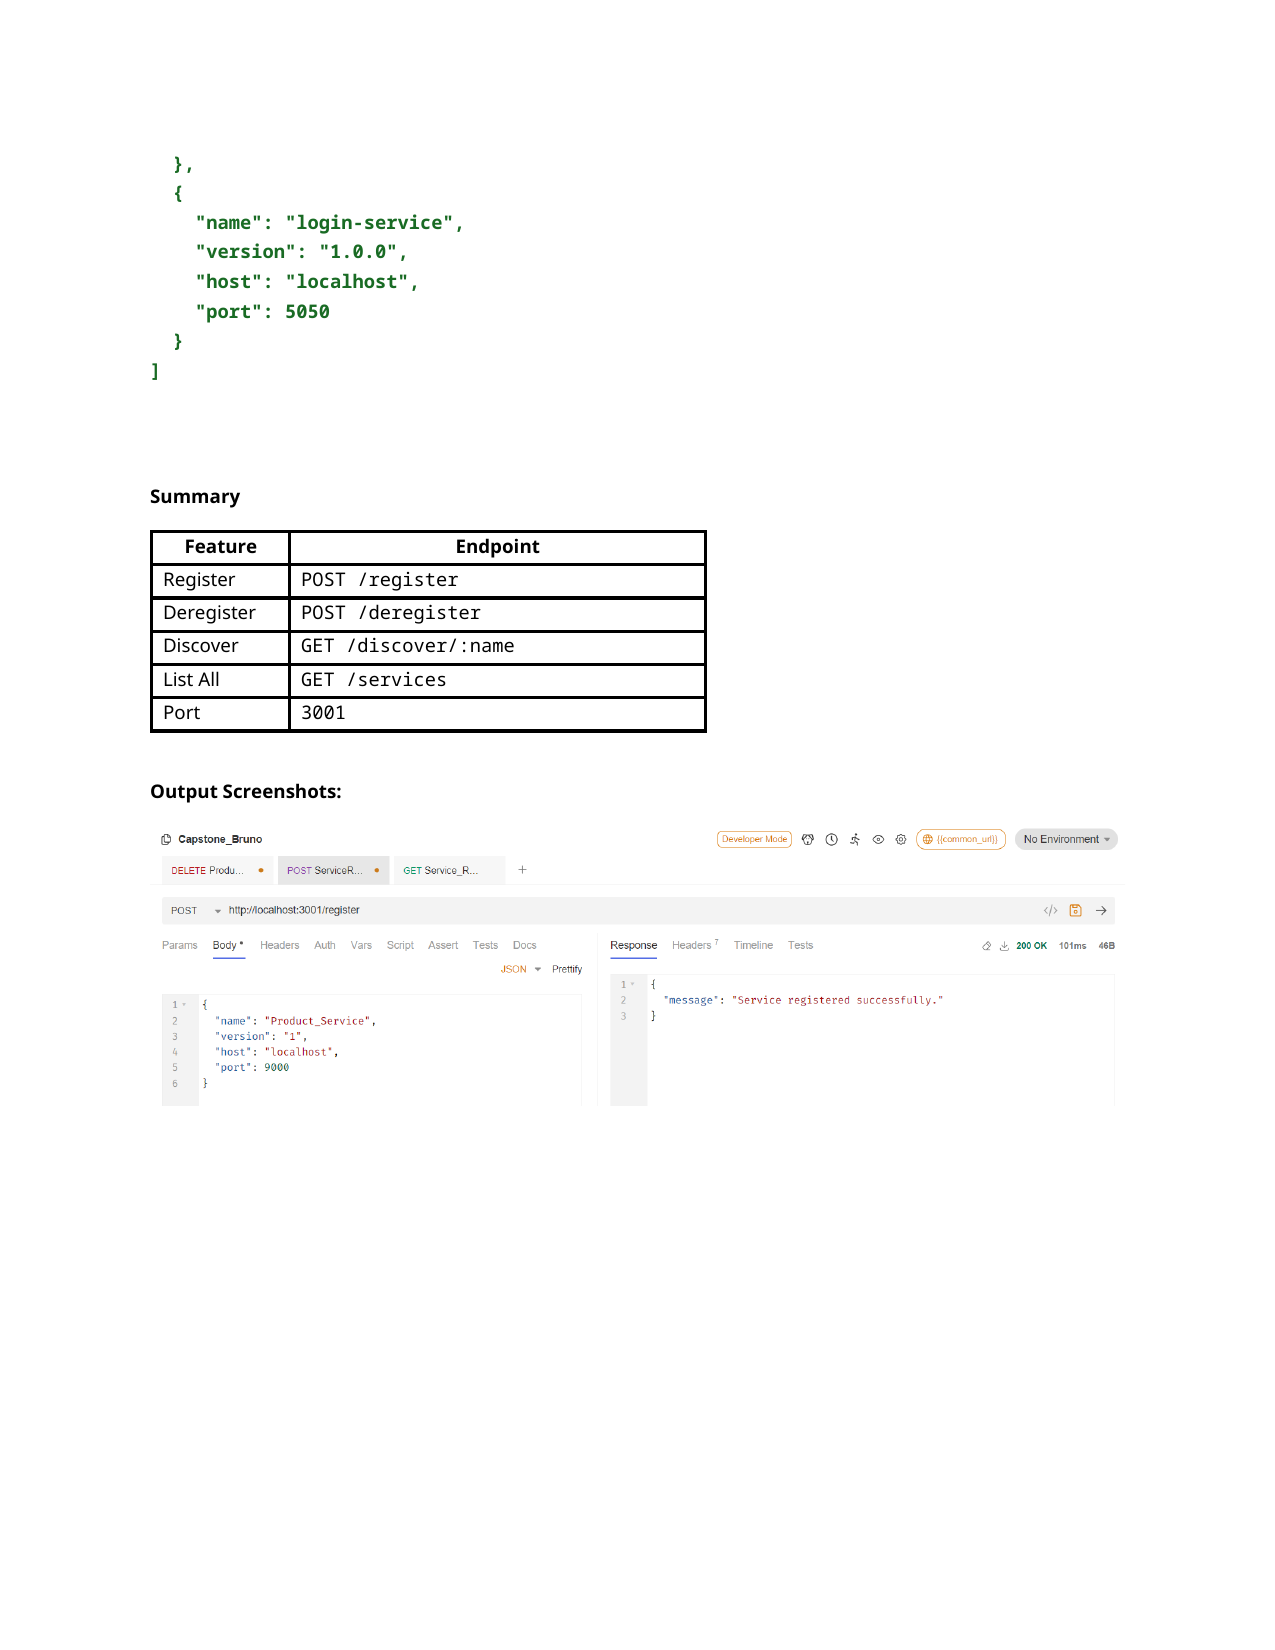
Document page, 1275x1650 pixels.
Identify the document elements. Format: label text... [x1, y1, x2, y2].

table_header Feature [153, 533, 288, 563]
table_header Endpoint [291, 533, 704, 563]
text Summary [150, 484, 1125, 509]
table_cell POST /register [291, 566, 704, 596]
table_cell Deregister [153, 600, 288, 629]
table_cell GET /discover/:name [291, 633, 704, 663]
text Output Screenshots: [150, 779, 1125, 804]
table_cell 3001 [291, 699, 704, 729]
table_cell POST /deregister [291, 600, 704, 629]
table_cell List All [153, 666, 288, 696]
table_cell GET /services [291, 666, 704, 696]
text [150, 150, 1125, 462]
table_cell Register [153, 566, 288, 596]
table_cell Discover [153, 633, 288, 663]
table_cell Port [153, 699, 288, 729]
picture [150, 825, 1125, 1106]
